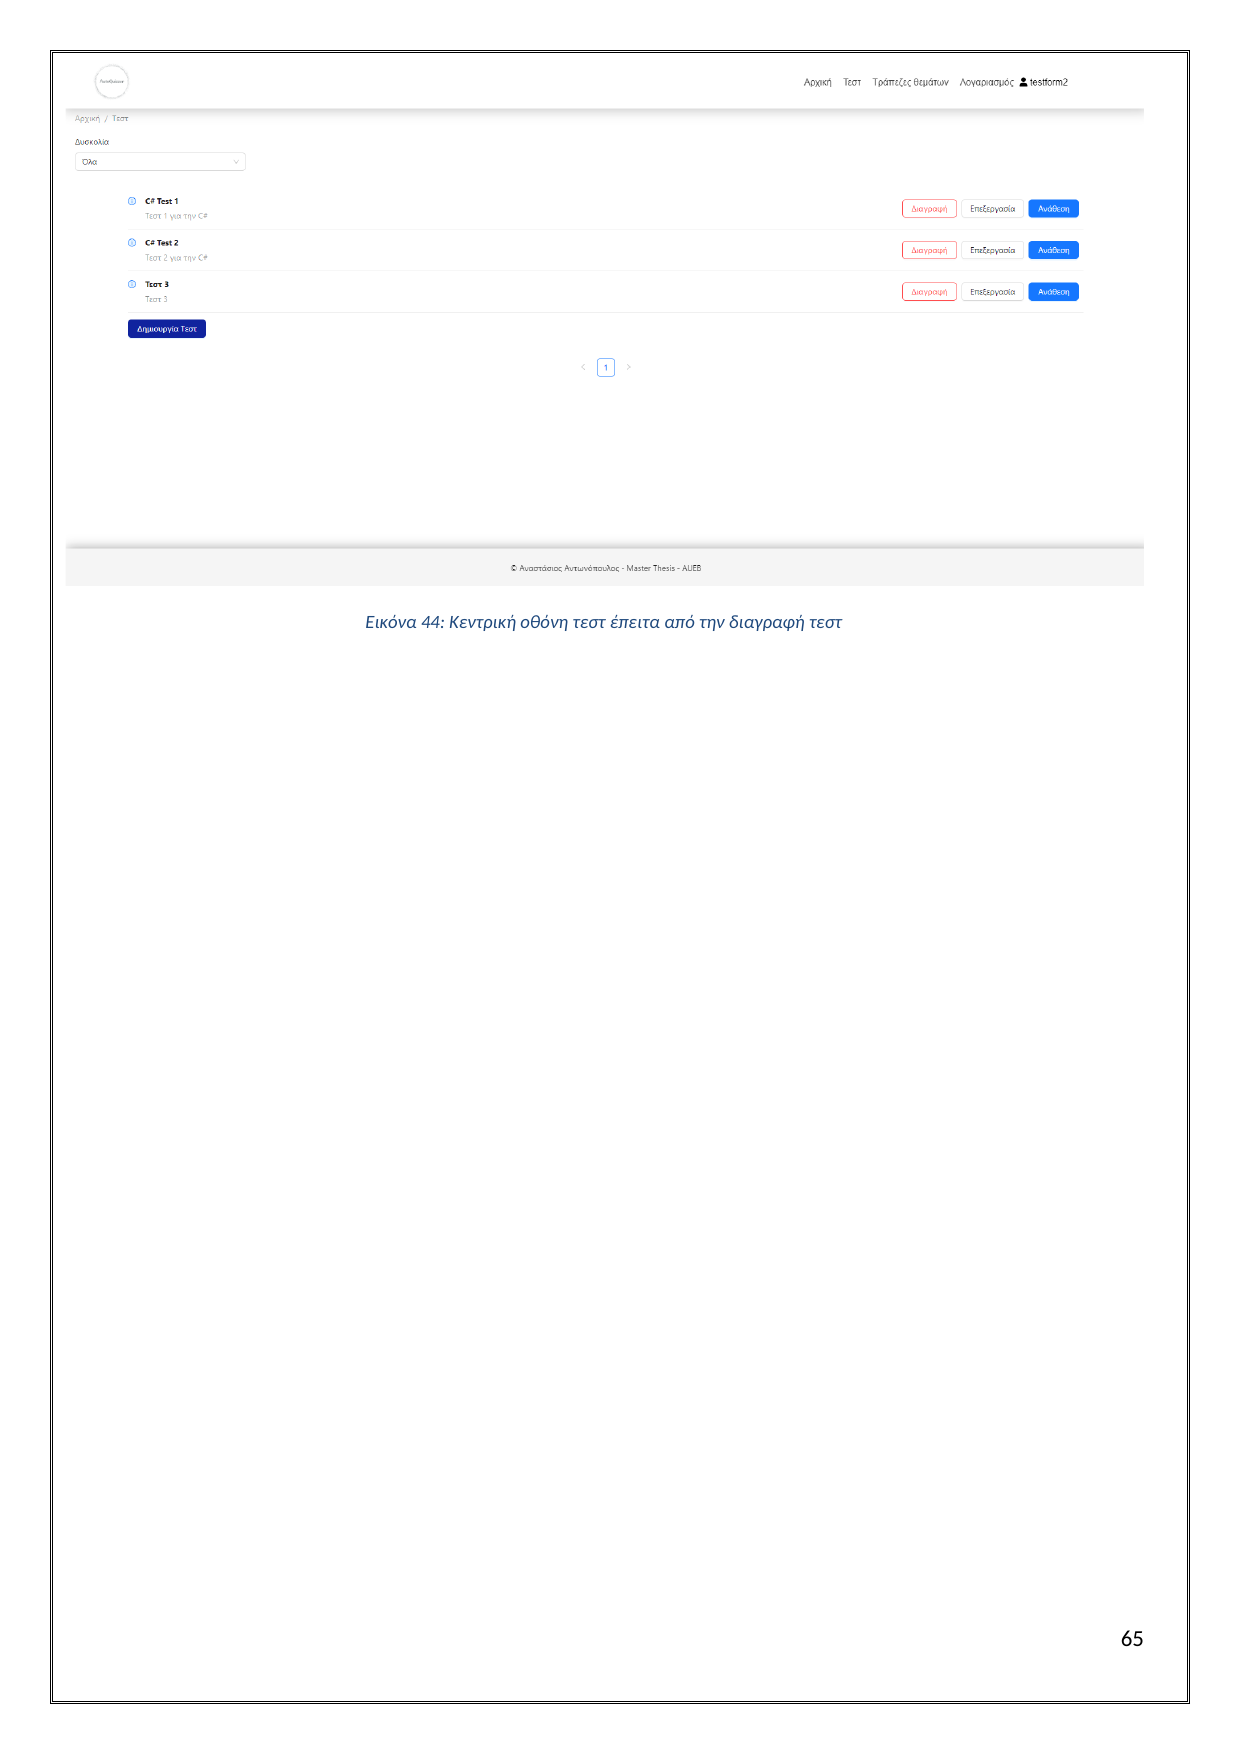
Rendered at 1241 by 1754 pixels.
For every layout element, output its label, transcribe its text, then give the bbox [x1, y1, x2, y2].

picture [65, 56, 1144, 586]
